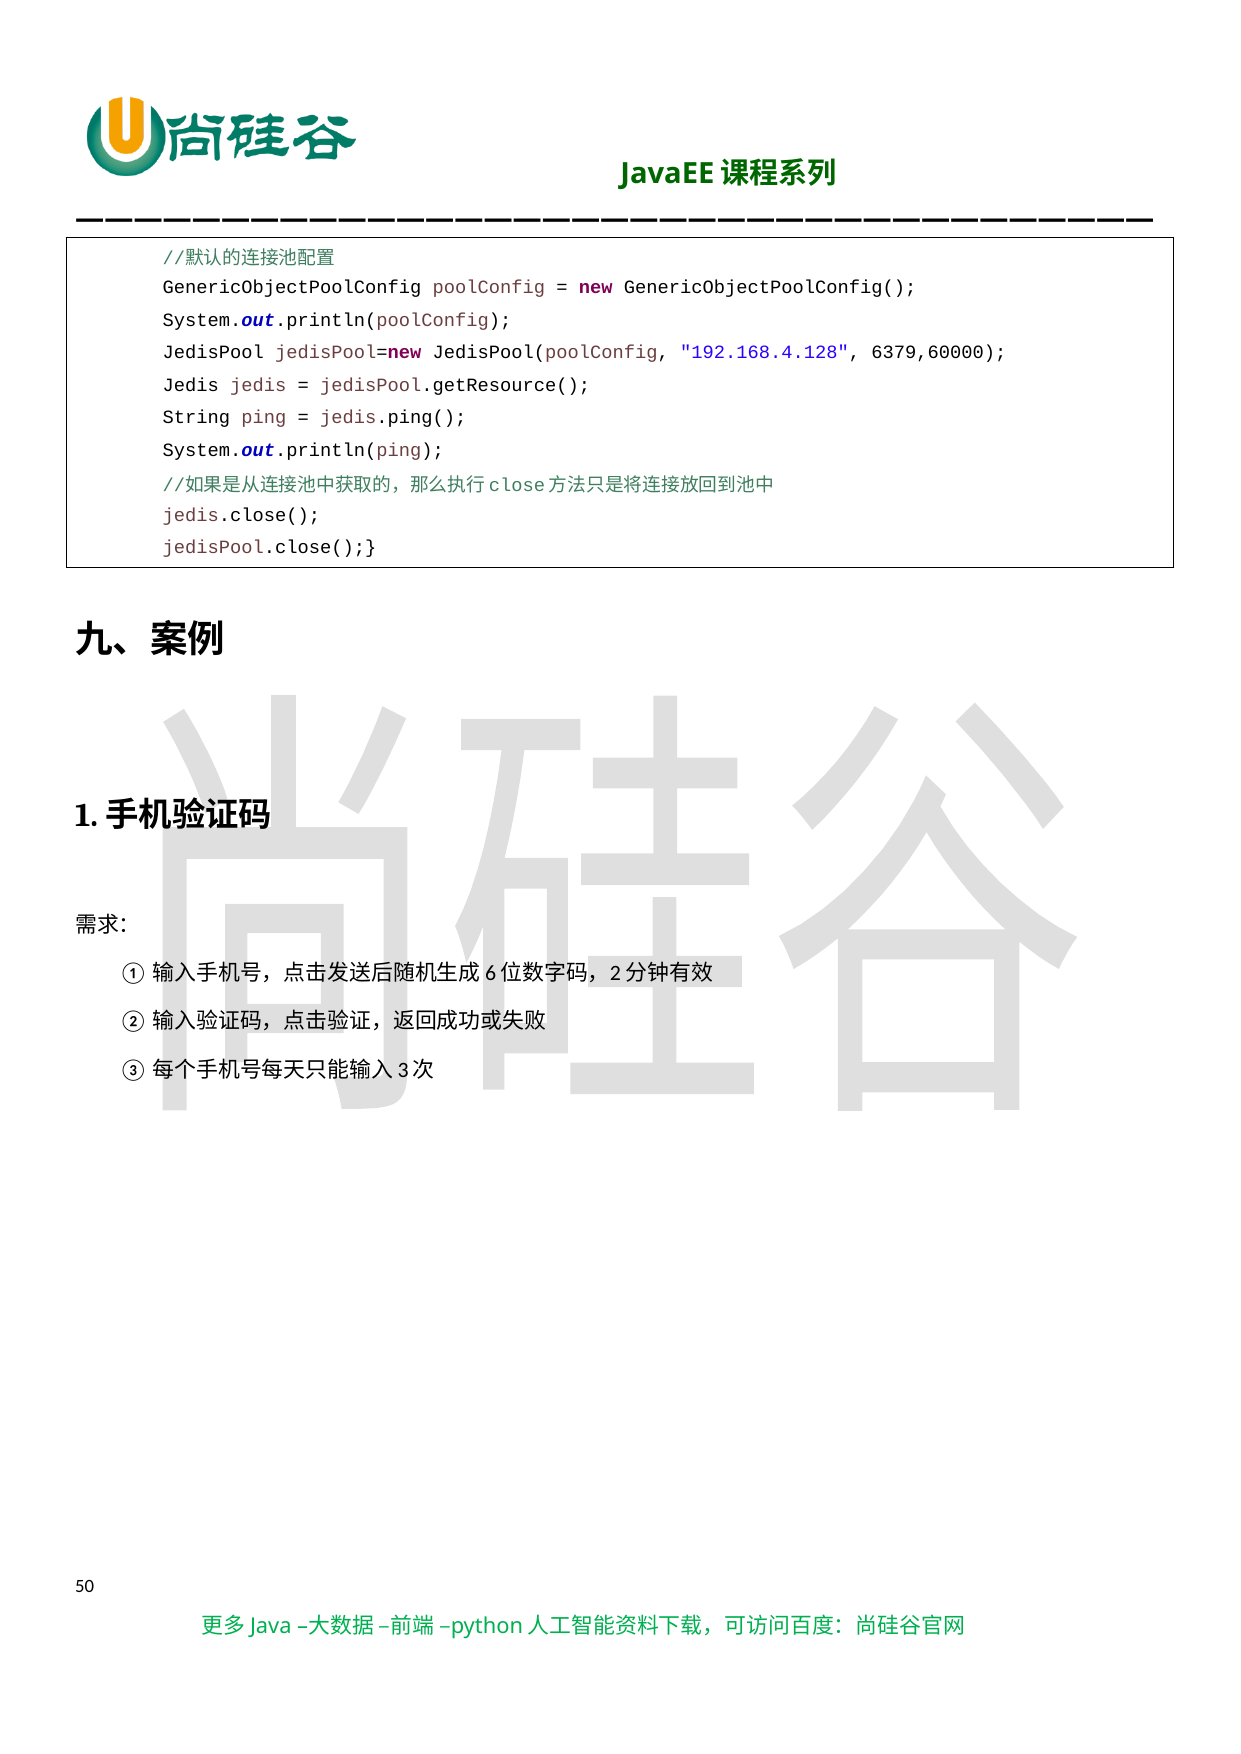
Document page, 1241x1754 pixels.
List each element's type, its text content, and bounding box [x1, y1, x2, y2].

text jedisPool.close();} [67, 529, 1173, 567]
text String ping = jedis.ping(); [75, 402, 1165, 435]
text ③每个手机号每天只能输入3次 [119, 1051, 1165, 1084]
text Jedis jedis = jedisPool.getResource(); [75, 370, 1165, 402]
text //默认的连接池配置 [67, 238, 1173, 272]
text ①输入手机号，点击发送后随机生成6位数字码，2分钟有效 [119, 955, 1165, 987]
text jedis.close(); [75, 500, 1165, 529]
text System.out.println(poolConfig); [75, 305, 1165, 337]
text JedisPool jedisPool=new JedisPool(poolConfig, "192.168.4.128", 6379,60000); [75, 337, 1165, 370]
text System.out.println(ping); [75, 435, 1165, 467]
text ②输入验证码，点击验证，返回成功或失败 [119, 1003, 1165, 1036]
text 需求： [75, 906, 1165, 939]
picture [75, 88, 363, 184]
text //如果是从连接池中获取的，那么执行close方法只是将连接放回到池中 [75, 467, 1165, 500]
subtitle 1. 手机验证码 [75, 779, 1165, 844]
text GenericObjectPoolConfig poolConfig = new GenericObjectPoolConfig(); [75, 272, 1165, 305]
subtitle 九、案例 [75, 603, 1165, 668]
